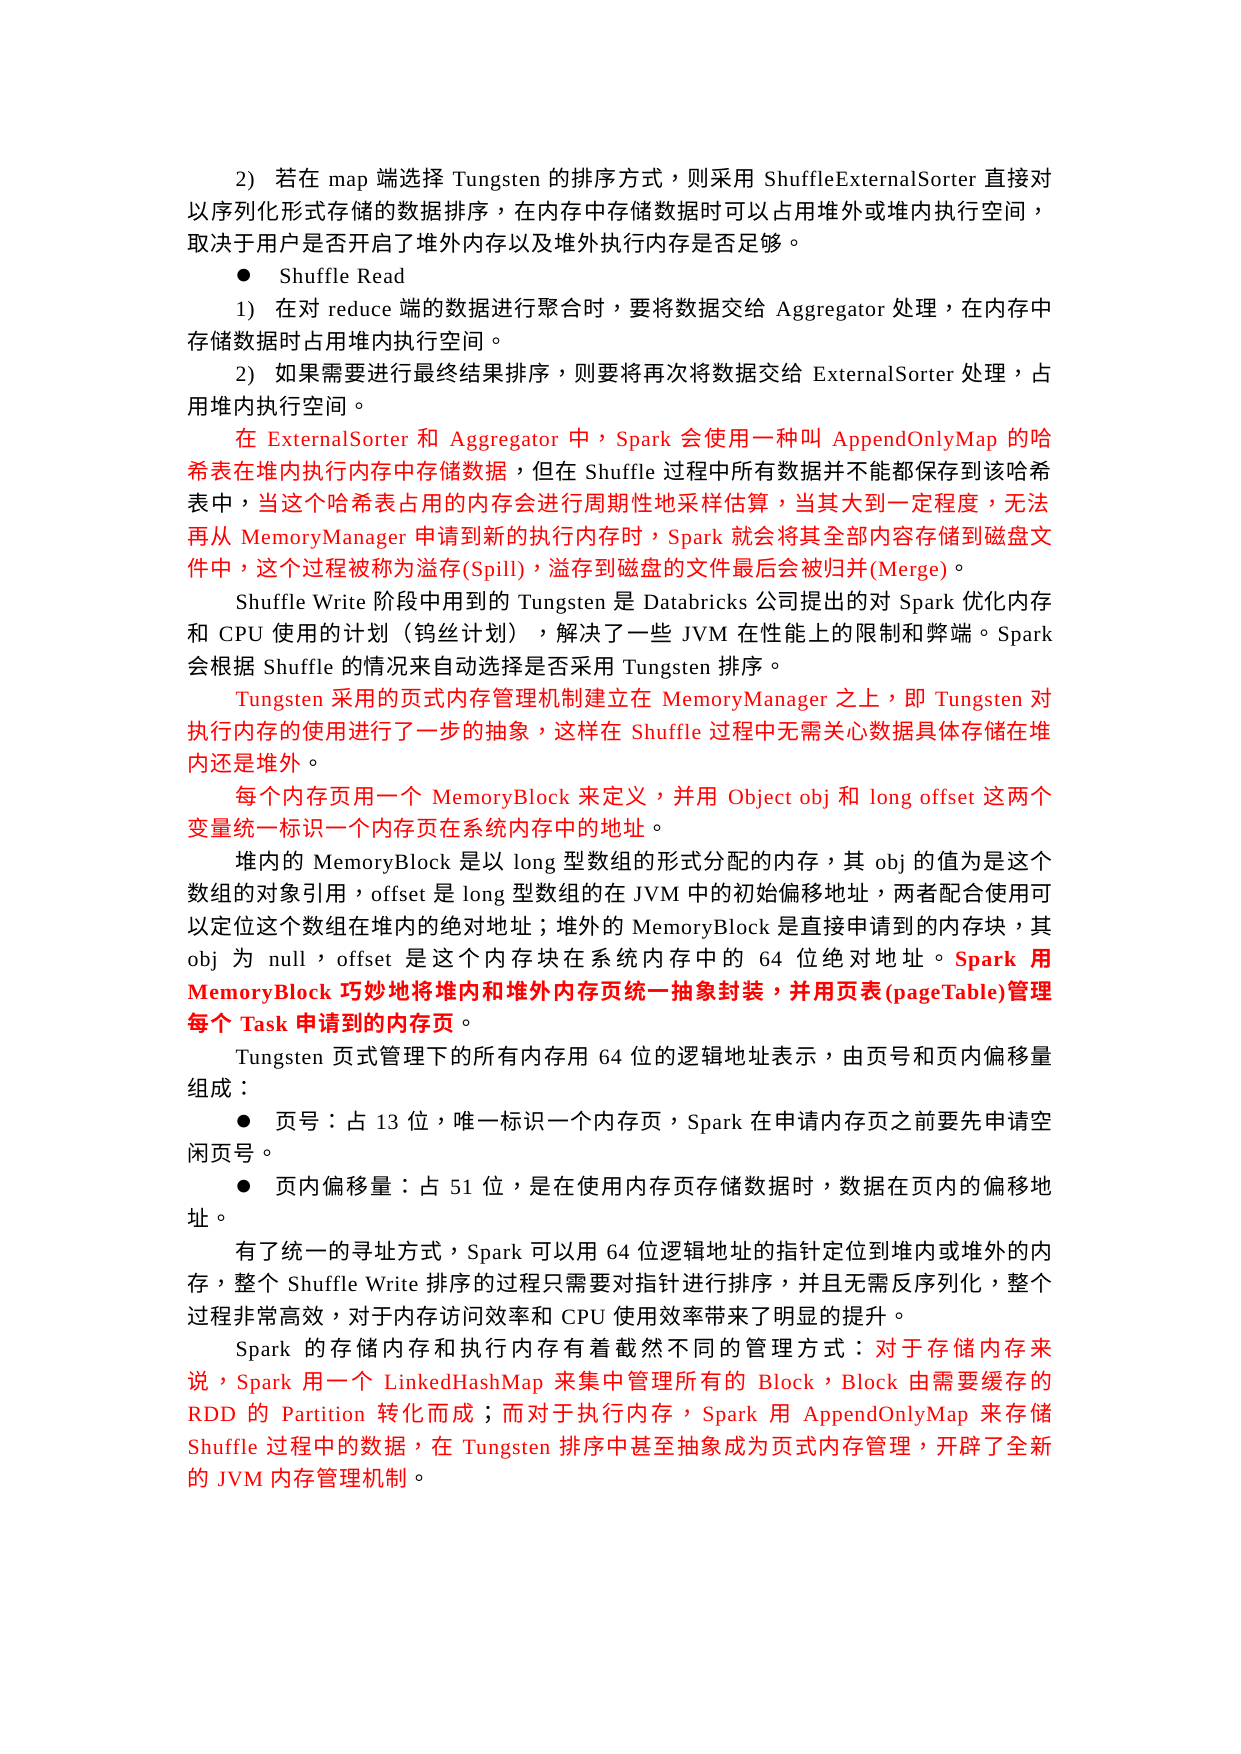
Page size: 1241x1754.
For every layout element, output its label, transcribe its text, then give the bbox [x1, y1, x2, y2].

text Tungsten 采用的页式内存管理机制建立在 MemoryManager 之上，即 Tungsten 对执行内存的使用进行了一步的抽象，这样在 Shuffle 过程中无需关心数据具体存储在堆内还是堆外。 [187, 682, 1053, 779]
list 若在 map 端选择 Tungsten 的排序方式，则采用 ShuffleExternalSorter 直接对以序列化形式存储的数据排序，在内存中存储数据时可以占用堆外或堆内执行空间，取决于用户是否开启了堆外内存以及堆外执行内存是否足够。 [187, 162, 1053, 259]
list 页号：占 13 位，唯一标识一个内存页，Spark 在申请内存页之前要先申请空闲页号。 [187, 1104, 1053, 1169]
list Shuffle Read [235, 259, 1053, 292]
text 每个内存页用一个 MemoryBlock 来定义，并用 Object obj 和 long offset 这两个变量统一标识一个内存页在系统内存中的地址。 [187, 779, 1053, 844]
list 页内偏移量：占 51 位，是在使用内存页存储数据时，数据在页内的偏移地址。 [187, 1169, 1053, 1234]
text Shuffle Write 阶段中用到的 Tungsten 是 Databricks 公司提出的对 Spark 优化内存和 CPU 使用的计划（钨丝计划），解决了一些 JVM 在性能上的限制和弊端。Spark 会根据 Shuffle 的情况来自动选择是否采用 Tungsten 排序。 [187, 584, 1053, 682]
list 如果需要进行最终结果排序，则要将再次将数据交给 ExternalSorter 处理，占用堆内执行空间。 [187, 357, 1053, 422]
text 堆内的 MemoryBlock 是以 long 型数组的形式分配的内存，其 obj 的值为是这个数组的对象引用，offset 是 long 型数组的在 JVM 中的初始偏移地址，两者配合使用可以定位这个数组在堆内的绝对地址；堆外的 MemoryBlock 是直接申请到的内存块，其 obj 为 null，offset 是这个内存块在系统内存中的 64 位绝对地址。Spark 用 MemoryBlock 巧妙地将堆内和堆外内存页统一抽象封装，并用页表(pageTable)管理每个 Task 申请到的内存页。 [187, 844, 1053, 1039]
list 在对 reduce 端的数据进行聚合时，要将数据交给 Aggregator 处理，在内存中存储数据时占用堆内执行空间。 [187, 292, 1053, 357]
text 有了统一的寻址方式，Spark 可以用 64 位逻辑地址的指针定位到堆内或堆外的内存，整个 Shuffle Write 排序的过程只需要对指针进行排序，并且无需反序列化，整个过程非常高效，对于内存访问效率和 CPU 使用效率带来了明显的提升。 [187, 1234, 1053, 1332]
text 在 ExternalSorter 和 Aggregator 中，Spark 会使用一种叫 AppendOnlyMap 的哈希表在堆内执行内存中存储数据，但在 Shuffle 过程中所有数据并不能都保存到该哈希表中，当这个哈希表占用的内存会进行周期性地采样估算，当其大到一定程度，无法再从 MemoryManager 申请到新的执行内存时，Spark 就会将其全部内容存储到磁盘文件中，这个过程被称为溢存(Spill)，溢存到磁盘的文件最后会被归并(Merge)。 [187, 422, 1053, 584]
text Tungsten 页式管理下的所有内存用 64 位的逻辑地址表示，由页号和页内偏移量组成： [187, 1039, 1053, 1104]
text Spark 的存储内存和执行内存有着截然不同的管理方式：对于存储内存来说，Spark 用一个 LinkedHashMap 来集中管理所有的 Block，Block 由需要缓存的 RDD 的 Partition 转化而成；而对于执行内存，Spark 用 AppendOnlyMap 来存储 Shuffle 过程中的数据，在 Tungsten 排序中甚至抽象成为页式内存管理，开辟了全新的 JVM 内存管理机制。 [187, 1332, 1053, 1494]
